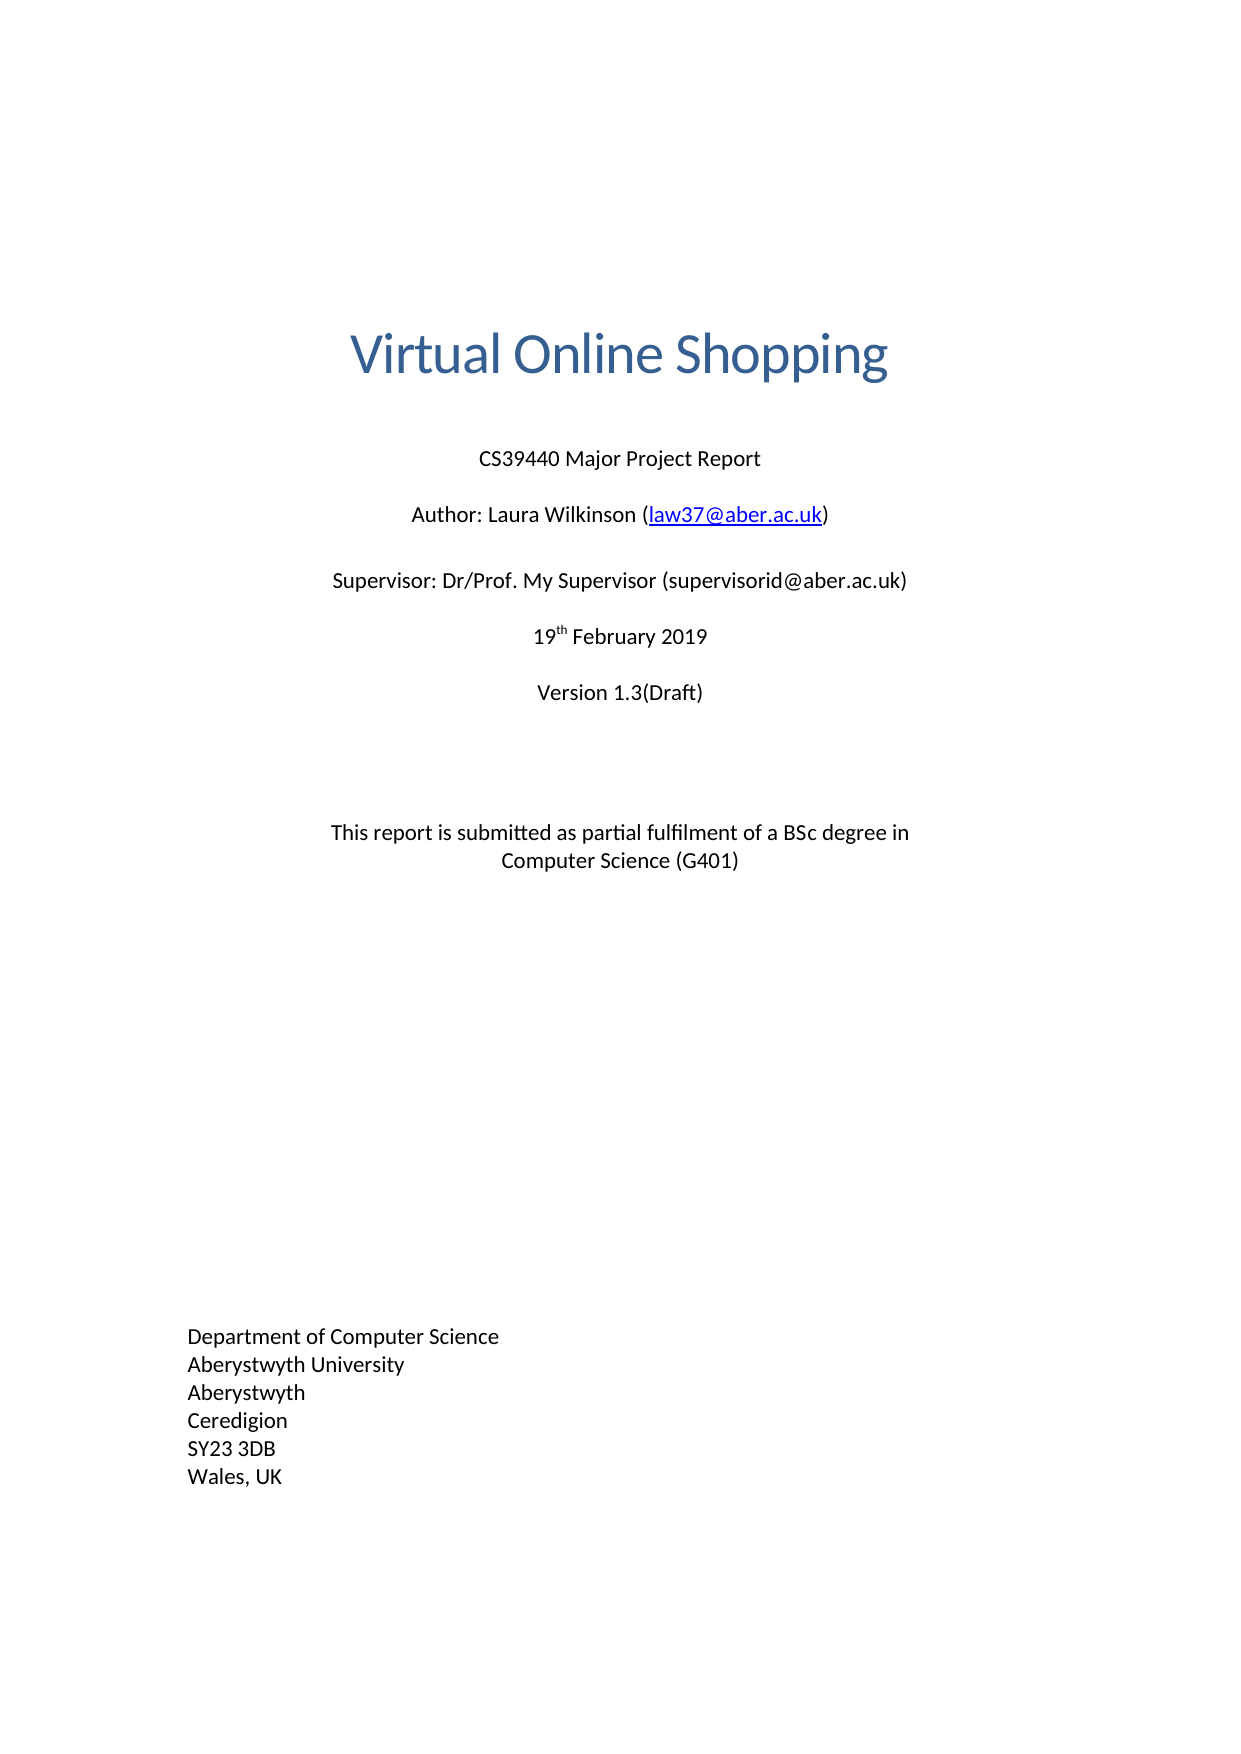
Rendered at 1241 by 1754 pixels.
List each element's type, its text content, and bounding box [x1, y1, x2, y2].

title Virtual Online Shopping [187, 317, 1053, 388]
text This report is submitted as partial fulfilment of a BSc degree in Computer Science (G401) [187, 818, 1053, 874]
text Aberystwyth University [187, 1350, 1053, 1378]
text CS39440 Major Project Report [187, 444, 1053, 472]
text Department of Computer Science [187, 1322, 1053, 1350]
text 19th February 2019 [187, 622, 1053, 650]
text Ceredigion [187, 1406, 1053, 1434]
text Supervisor: Dr/Prof. My Supervisor (supervisorid@aber.ac.uk) [187, 566, 1053, 594]
text Aberystwyth [187, 1378, 1053, 1406]
text Author: Laura Wilkinson (law37@aber.ac.uk) [187, 500, 1053, 528]
text SY23 3DB [187, 1434, 1053, 1462]
text Wales, UK [187, 1462, 1053, 1490]
text Version 1.3(Draft) [187, 678, 1053, 706]
